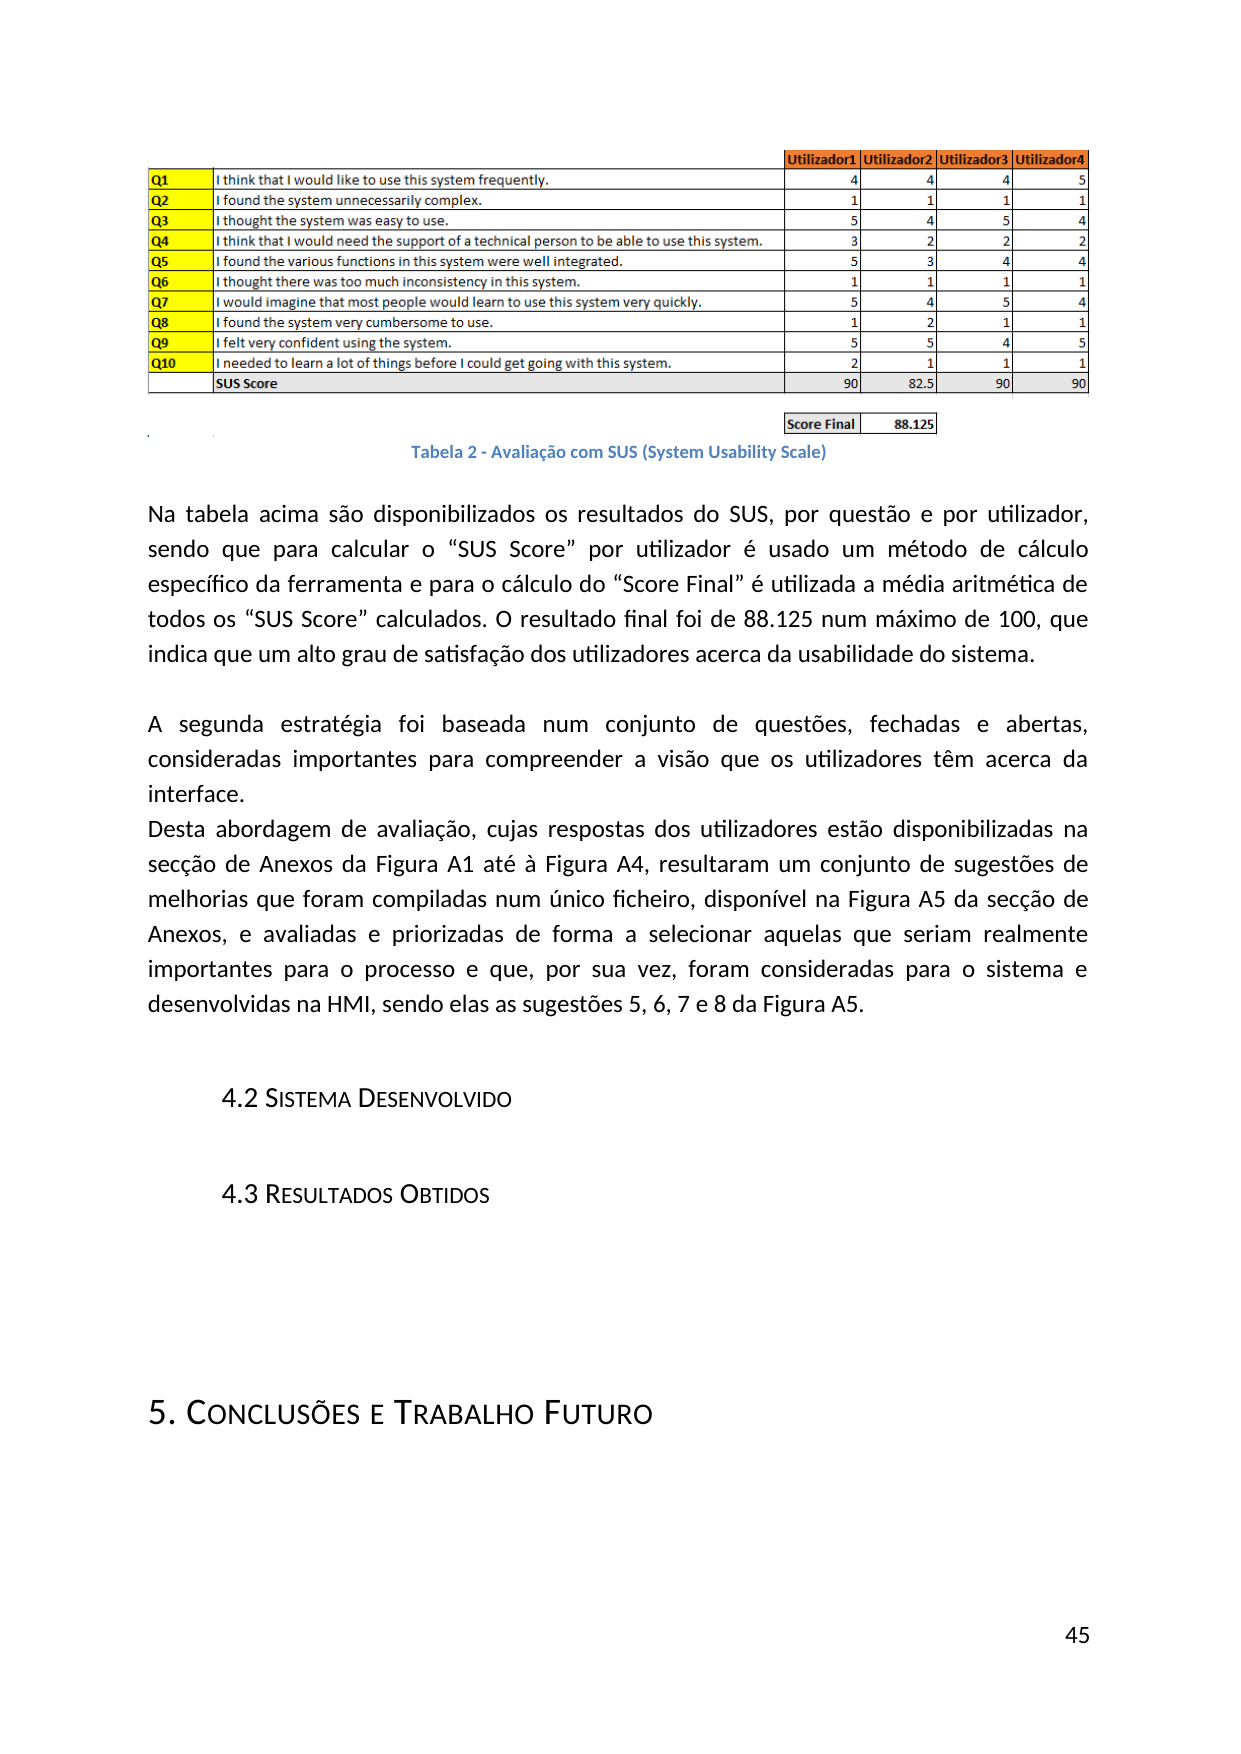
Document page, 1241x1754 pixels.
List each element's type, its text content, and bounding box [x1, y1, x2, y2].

text A segunda estratégia foi baseada num conjunto de questões, fechadas e abertas, consideradas importantes para compreender a visão que os utilizadores têm acerca da interface. [148, 708, 1090, 809]
subtitle 4.2 Sistema Desenvolvido [148, 1079, 1090, 1115]
subtitle 4.3 Resultados Obtidos [148, 1175, 1090, 1211]
text Desta abordagem de avaliação, cujas respostas dos utilizadores estão disponibilizadas na secção de Anexos da Figura A1 até à Figura A4, resultaram um conjunto de sugestões de melhorias que foram compiladas num único ficheiro, disponível na Figura A5 da secção de Anexos, e avaliadas e priorizadas de forma a selecionar aquelas que seriam realmente importantes para o processo e que, por sua vez, foram consideradas para o sistema e desenvolvidas na HMI, sendo elas as sugestões 5, 6, 7 e 8 da Figura A5. [148, 813, 1090, 1019]
subtitle 5. Conclusões e Trabalho Futuro [148, 1388, 1090, 1434]
text Na tabela acima são disponibilizados os resultados do SUS, por questão e por utilizador, sendo que para calcular o “SUS Score” por utilizador é usado um método de cálculo específico da ferramenta e para o cálculo do “Score Final” é utilizada a média aritmética de todos os “SUS Score” calculados. O resultado final foi de 88.125 num máximo de 100, que indica que um alto grau de satisfação dos utilizadores acerca da usabilidade do sistema. [148, 498, 1090, 669]
picture [147, 150, 1091, 437]
